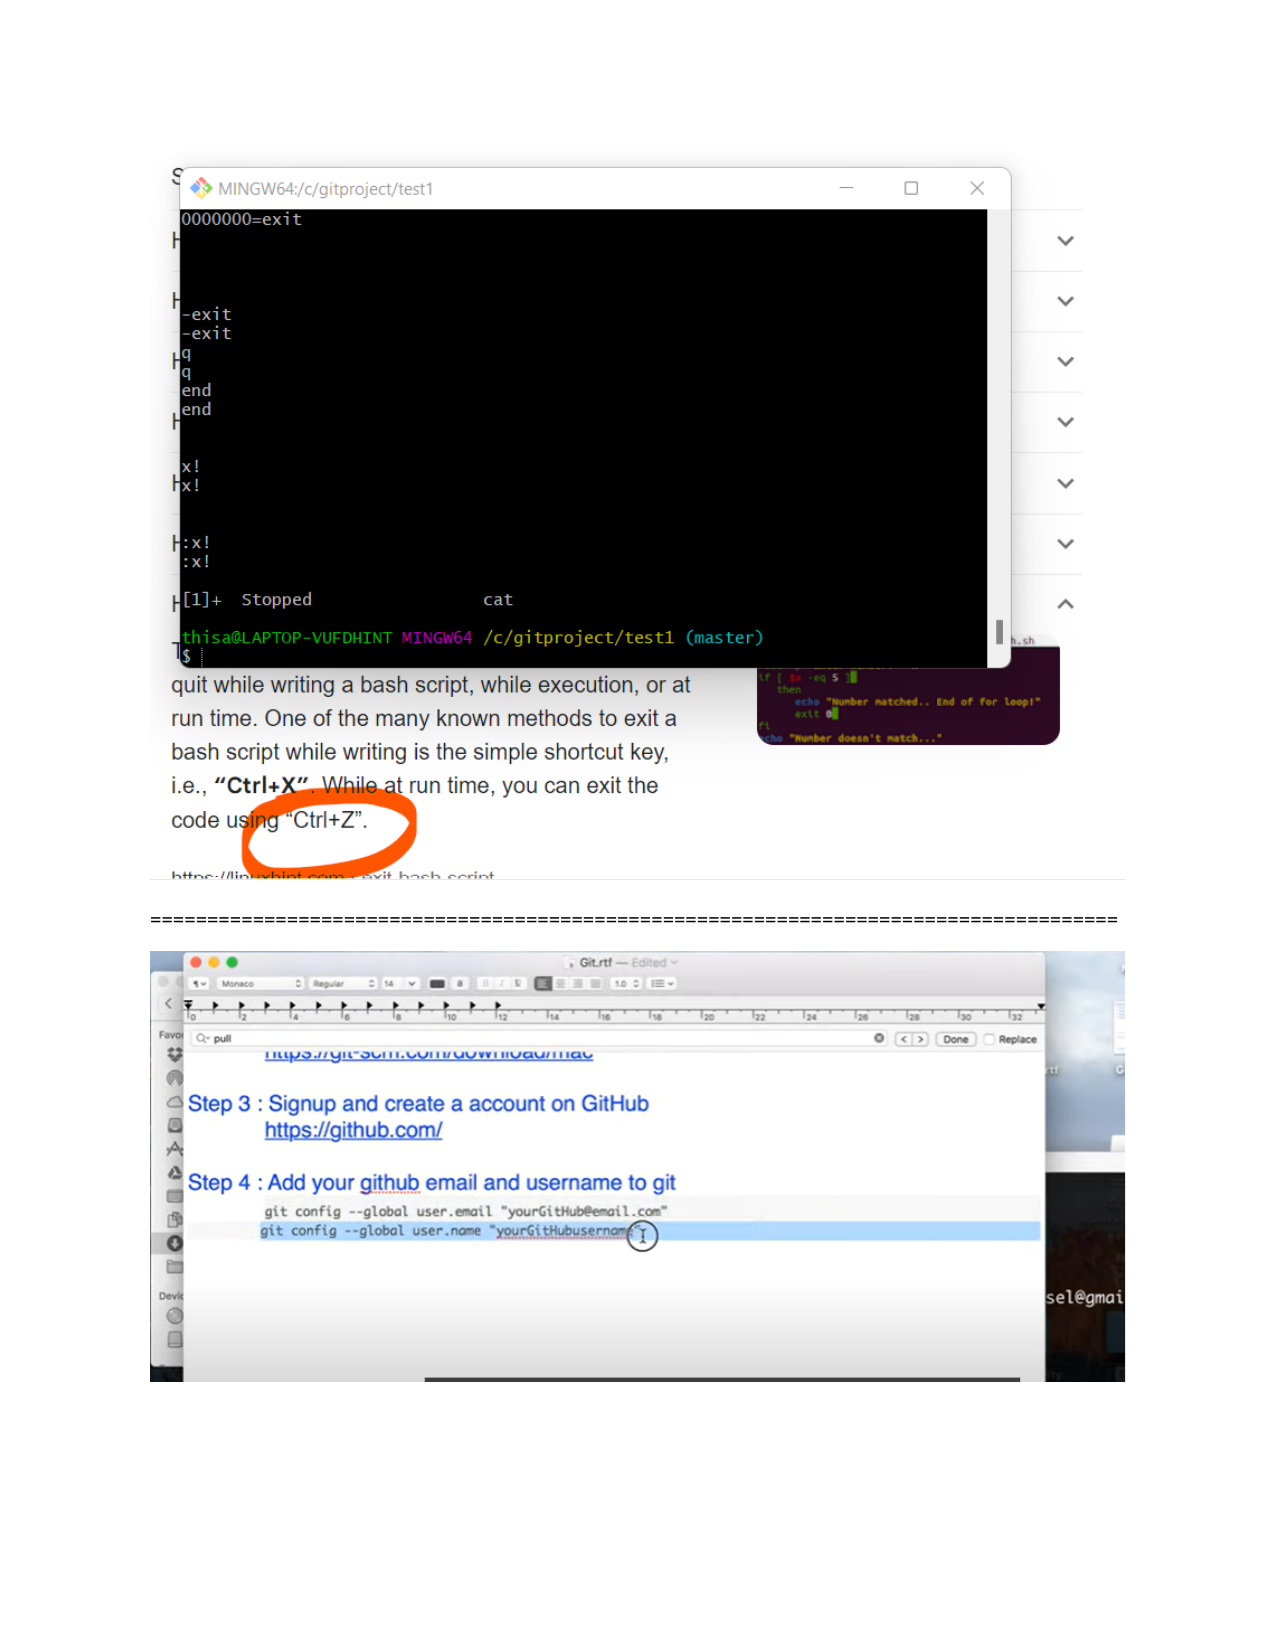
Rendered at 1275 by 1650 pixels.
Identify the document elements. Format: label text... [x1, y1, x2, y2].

text ===================================================================================== [150, 905, 1125, 933]
picture [150, 150, 1125, 886]
picture [150, 951, 1125, 1382]
